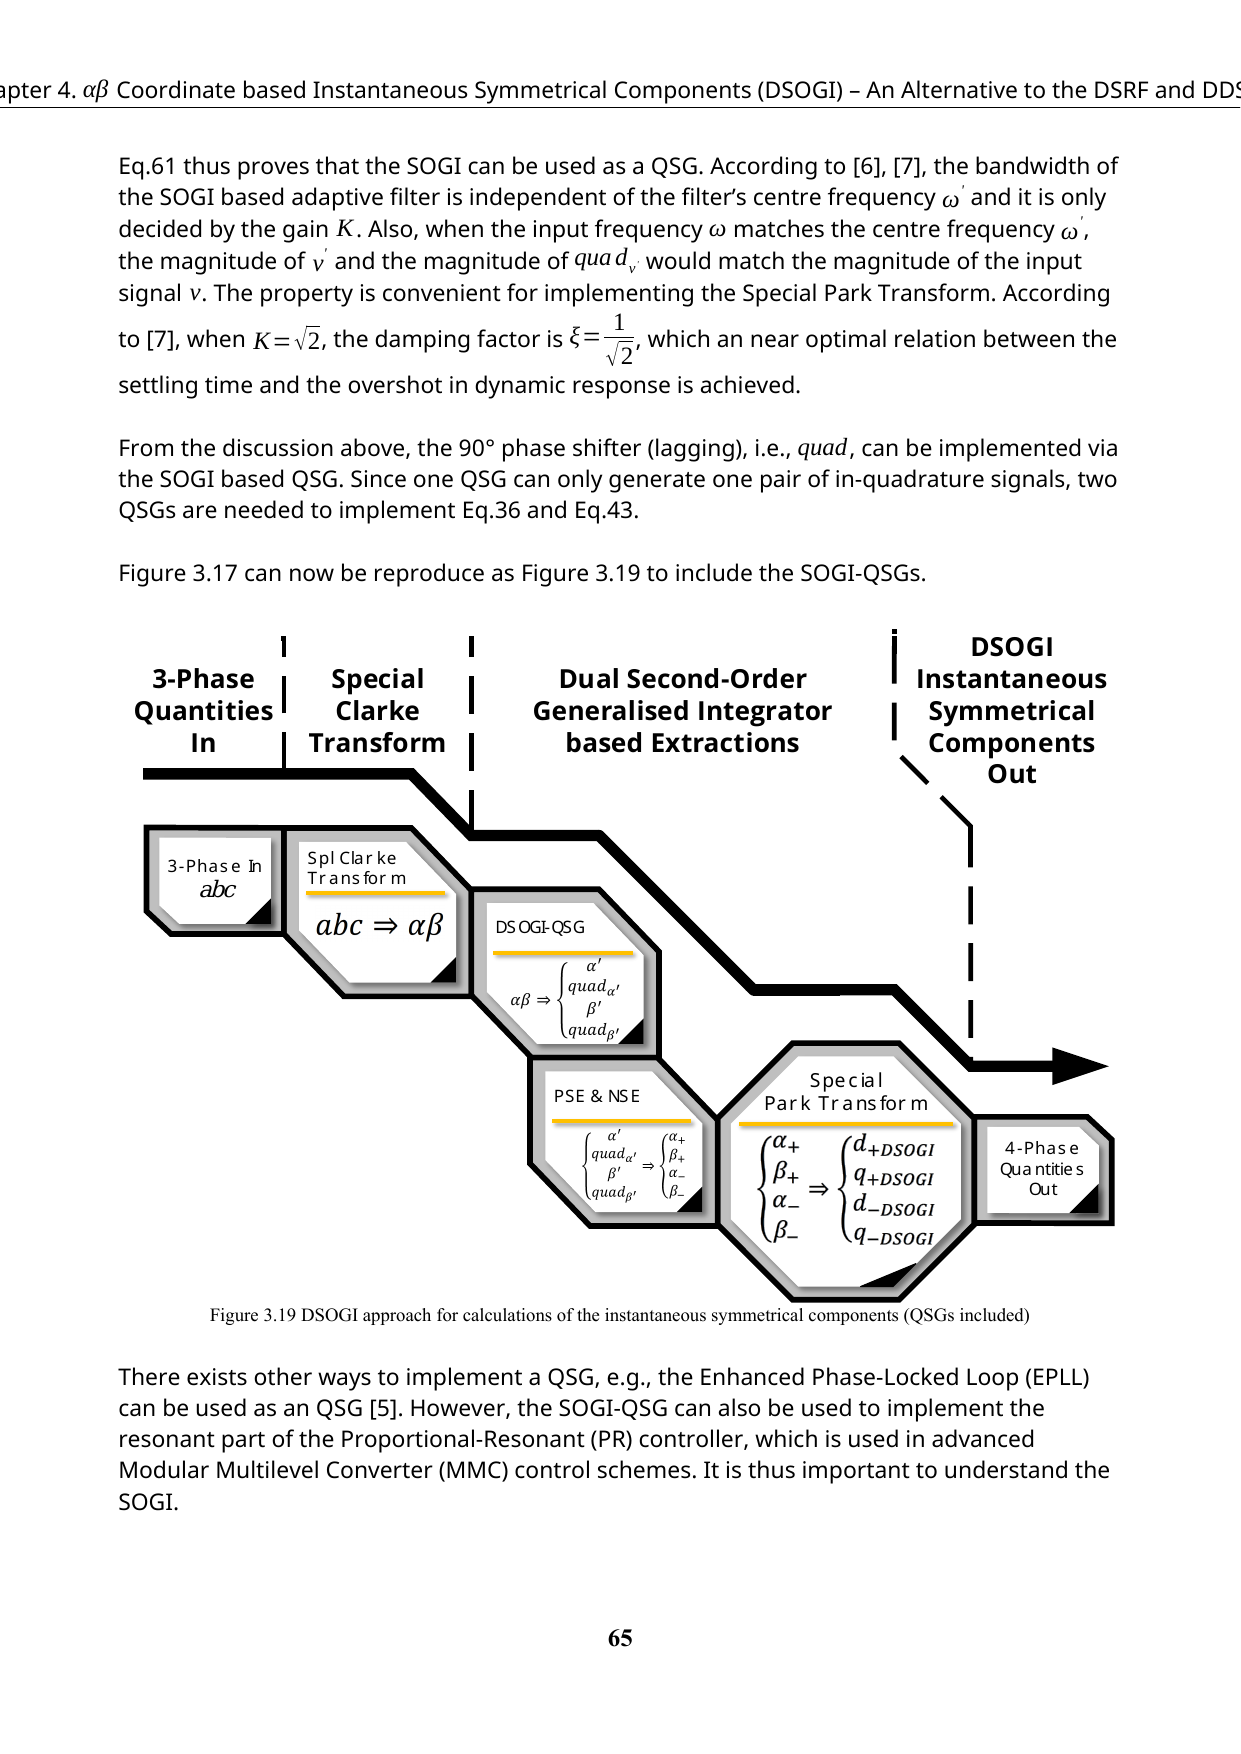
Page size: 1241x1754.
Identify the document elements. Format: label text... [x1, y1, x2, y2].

text Eq.61 thus proves that the SOGI can be used as a QSG. According to [6], [7], the bandwidth of the SOGI based adaptive filter is independent of the filter’s centre frequency and it is only decided by the gain . Also, when the input frequency matches the centre frequency , the magnitude of and the magnitude of would match the magnitude of the input signal . The property is convenient for implementing the Special Park Transform. According to [7], when , the damping factor is , which an near optimal relation between the settling time and the overshot in dynamic response is achieved. [118, 150, 1122, 401]
text There exists other ways to implement a QSG, e.g., the Enhanced Phase-Locked Loop (EPLL) can be used as an QSG [5]. However, the SOGI-QSG can also be used to implement the resonant part of the Proportional-Resonant (PR) controller, which is used in advanced Modular Multilevel Converter (MMC) control schemes. It is thus important to understand the SOGI. [118, 1360, 1122, 1517]
text Figure . DSOGI approach for calculations of the instantaneous symmetrical components (QSGs included) [118, 1303, 1122, 1325]
text From the discussion above, the 90° phase shifter (lagging), i.e., , can be implemented via the SOGI based QSG. Since one QSG can only generate one pair of in-quadrature signals, two QSGs are needed to implement Eq.36 and Eq.43. [118, 432, 1122, 526]
